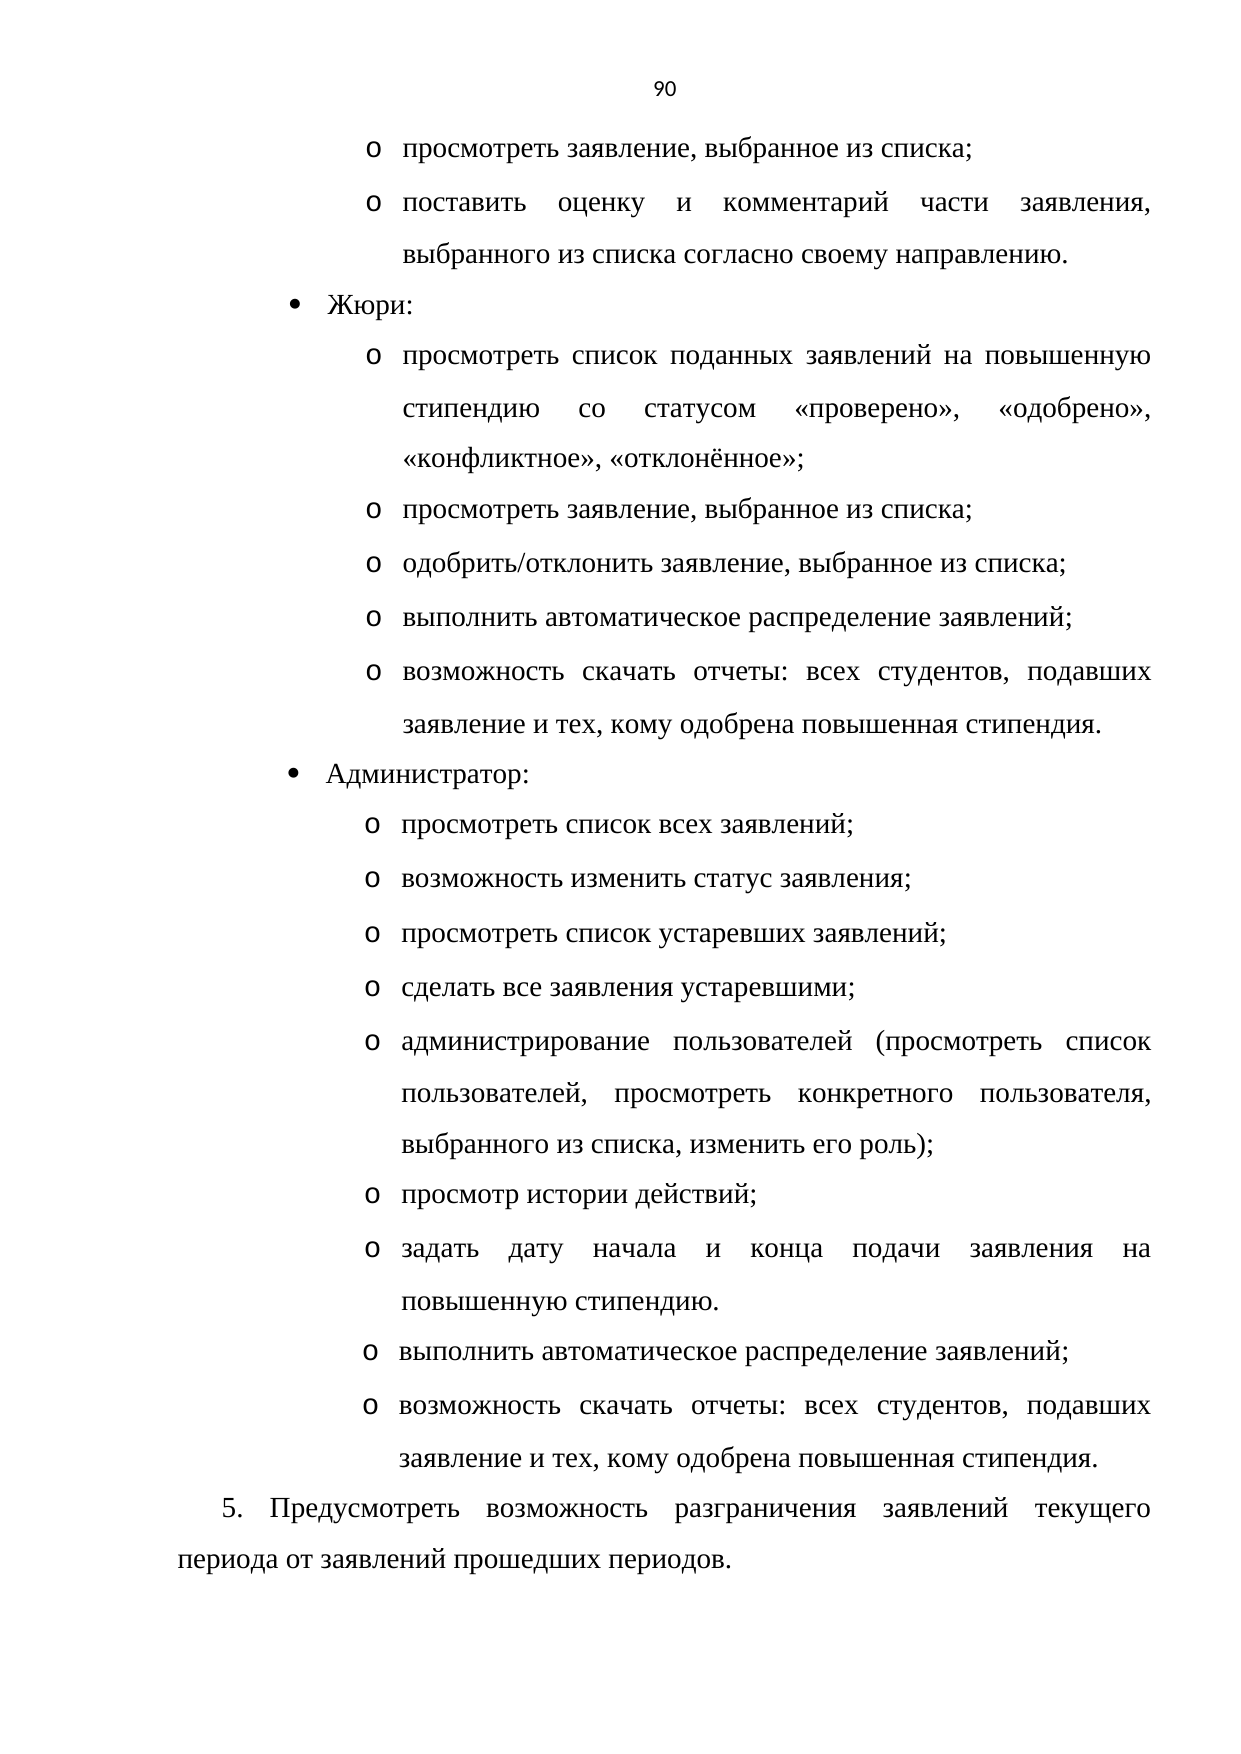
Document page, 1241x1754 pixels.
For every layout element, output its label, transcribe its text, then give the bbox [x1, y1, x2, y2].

list просмотреть список всех заявлений; [364, 807, 1152, 843]
list выполнить автоматическое распределение заявлений; [365, 599, 1152, 635]
list Жюри: [290, 287, 1152, 321]
list просмотреть заявление, выбранное из списка; [365, 491, 1152, 527]
text 5. Предусмотреть возможность разграничения заявлений текущего периода от заявлений прошедших периодов. [177, 1491, 1152, 1574]
list сделать все заявления устаревшими; [364, 969, 1152, 1005]
list задать дату начала и конца подачи заявления на повышенную стипендию. [364, 1230, 1152, 1317]
list одобрить/отклонить заявление, выбранное из списка; [365, 545, 1152, 581]
list просмотреть список устаревших заявлений; [364, 915, 1152, 951]
list просмотр истории действий; [364, 1176, 1152, 1212]
list поставить оценку и комментарий части заявления, выбранного из списка согласно своему направлению. [365, 184, 1152, 270]
list возможность скачать отчеты: всех студентов, подавших заявление и тех, кому одобрена повышенная стипендия. [362, 1387, 1152, 1474]
list просмотреть список поданных заявлений на повышенную стипендию со статусом «проверено», «одобрено», «конфликтное», «отклонённое»; [365, 337, 1152, 474]
list администрирование пользователей (просмотреть список пользователей, просмотреть конкретного пользователя, выбранного из списка, изменить его роль); [364, 1023, 1152, 1159]
list просмотреть заявление, выбранное из списка; [365, 130, 1152, 166]
list Администратор: [288, 756, 1152, 790]
list возможность изменить статус заявления; [364, 861, 1152, 897]
list выполнить автоматическое распределение заявлений; [362, 1333, 1152, 1369]
list возможность скачать отчеты: всех студентов, подавших заявление и тех, кому одобрена повышенная стипендия. [365, 653, 1152, 739]
